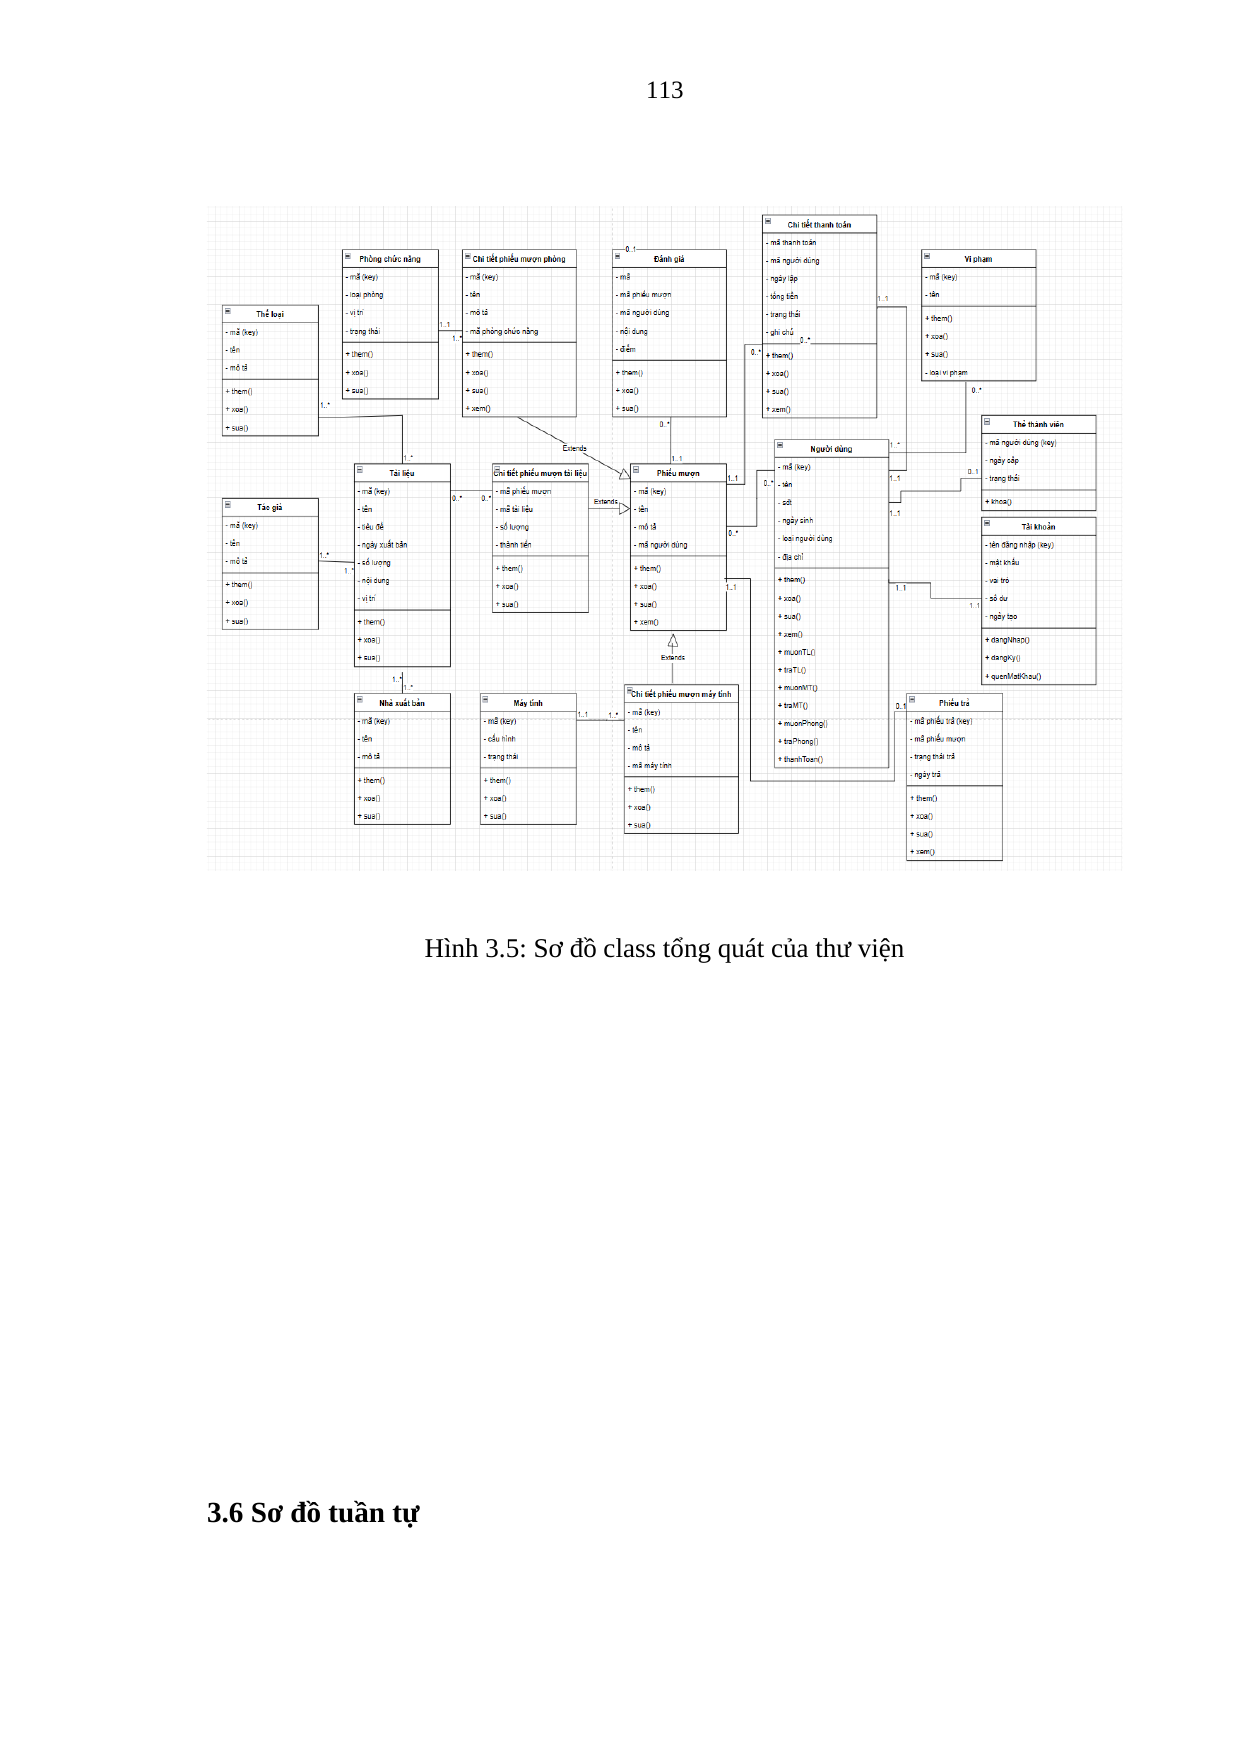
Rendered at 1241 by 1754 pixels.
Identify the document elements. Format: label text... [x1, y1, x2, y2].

picture [206, 206, 1123, 871]
text 3.6 Sơ đồ tuần tự [207, 1495, 1122, 1528]
text Hình 3.5: Sơ đồ class tổng quát của thư viện [207, 933, 1122, 964]
